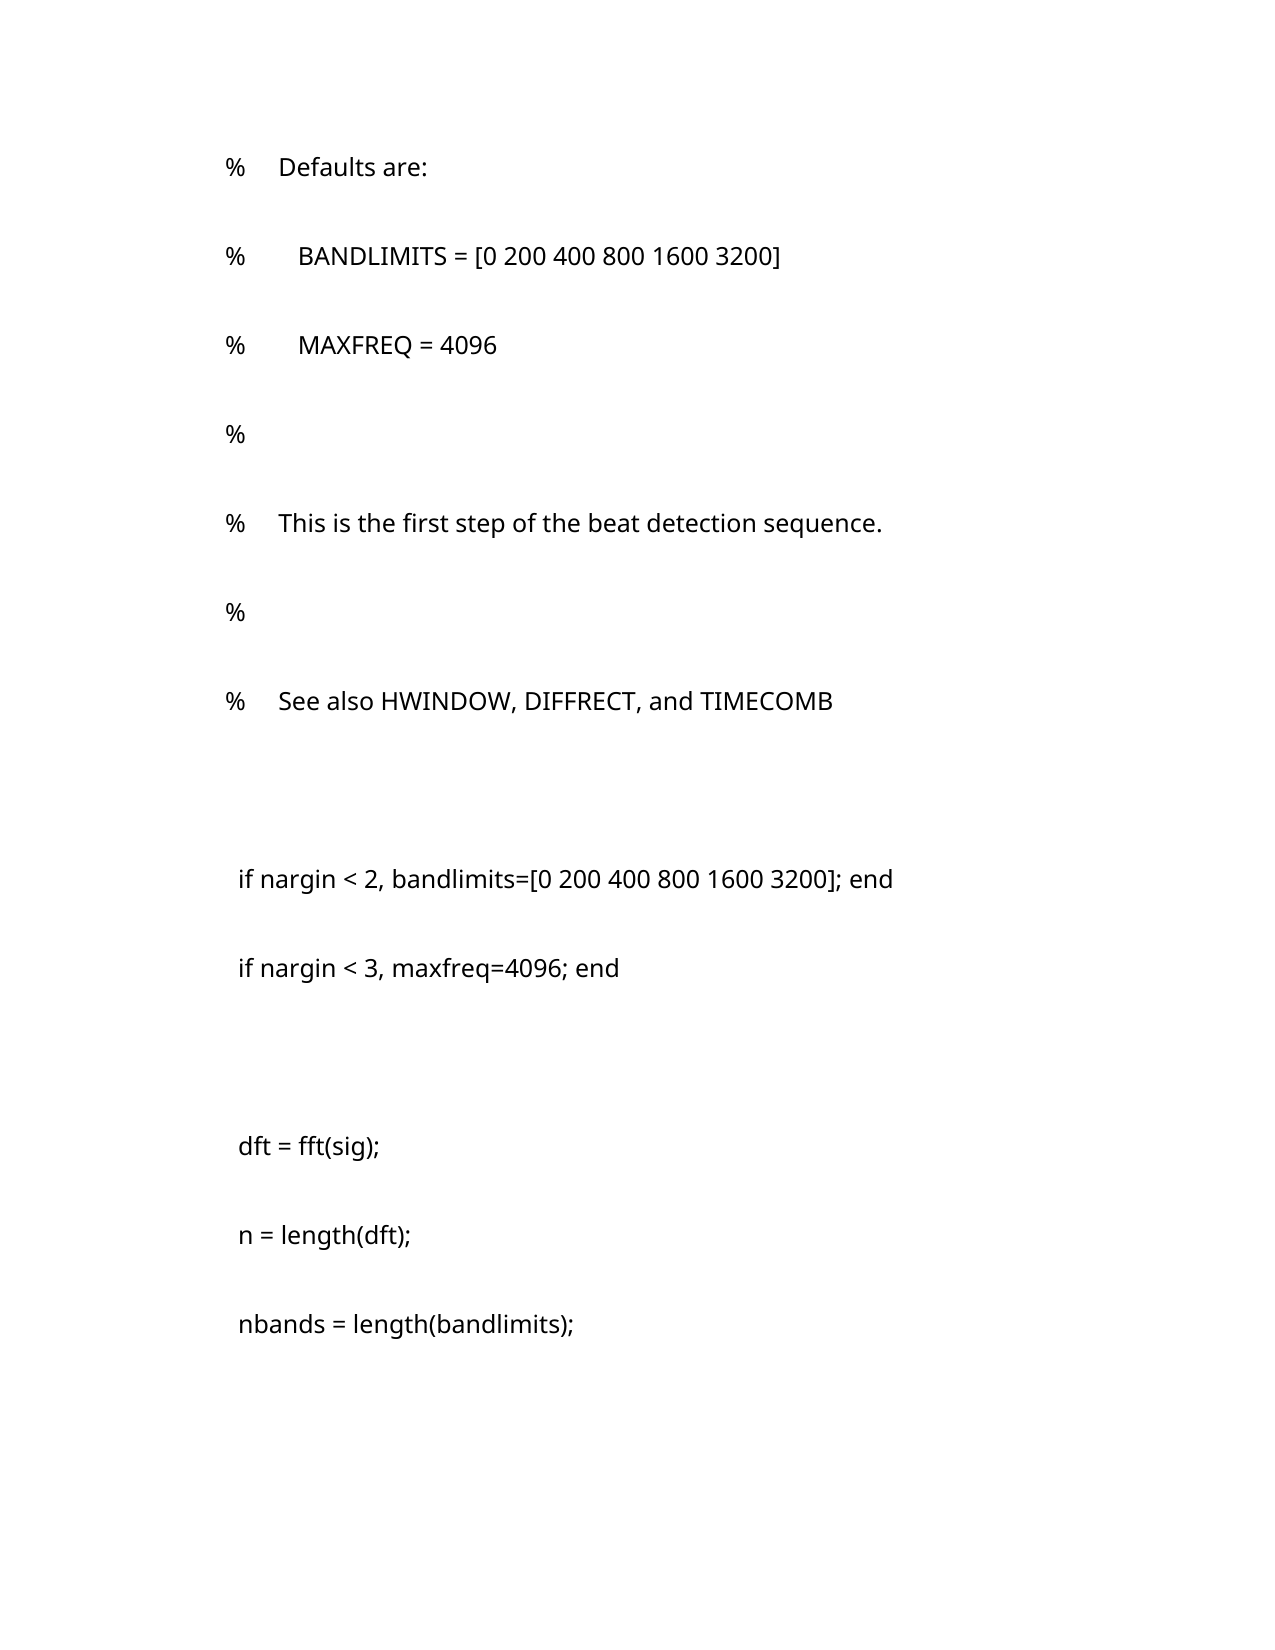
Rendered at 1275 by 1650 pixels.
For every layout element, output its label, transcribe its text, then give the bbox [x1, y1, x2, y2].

text n = length(dft); [225, 1217, 1050, 1252]
text % [225, 417, 1050, 451]
text % This is the first step of the beat detection sequence. [225, 506, 1050, 540]
text dft = fft(sig); [225, 1128, 1050, 1163]
text % [225, 595, 1050, 629]
text if nargin < 2, bandlimits=[0 200 400 800 1600 3200]; end [225, 862, 1050, 896]
text % Defaults are: [225, 150, 1050, 184]
text % BANDLIMITS = [0 200 400 800 1600 3200] [225, 239, 1050, 273]
text % MAXFREQ = 4096 [225, 328, 1050, 362]
text if nargin < 3, maxfreq=4096; end [225, 951, 1050, 985]
text % See also HWINDOW, DIFFRECT, and TIMECOMB [225, 684, 1050, 718]
text nbands = length(bandlimits); [225, 1306, 1050, 1341]
